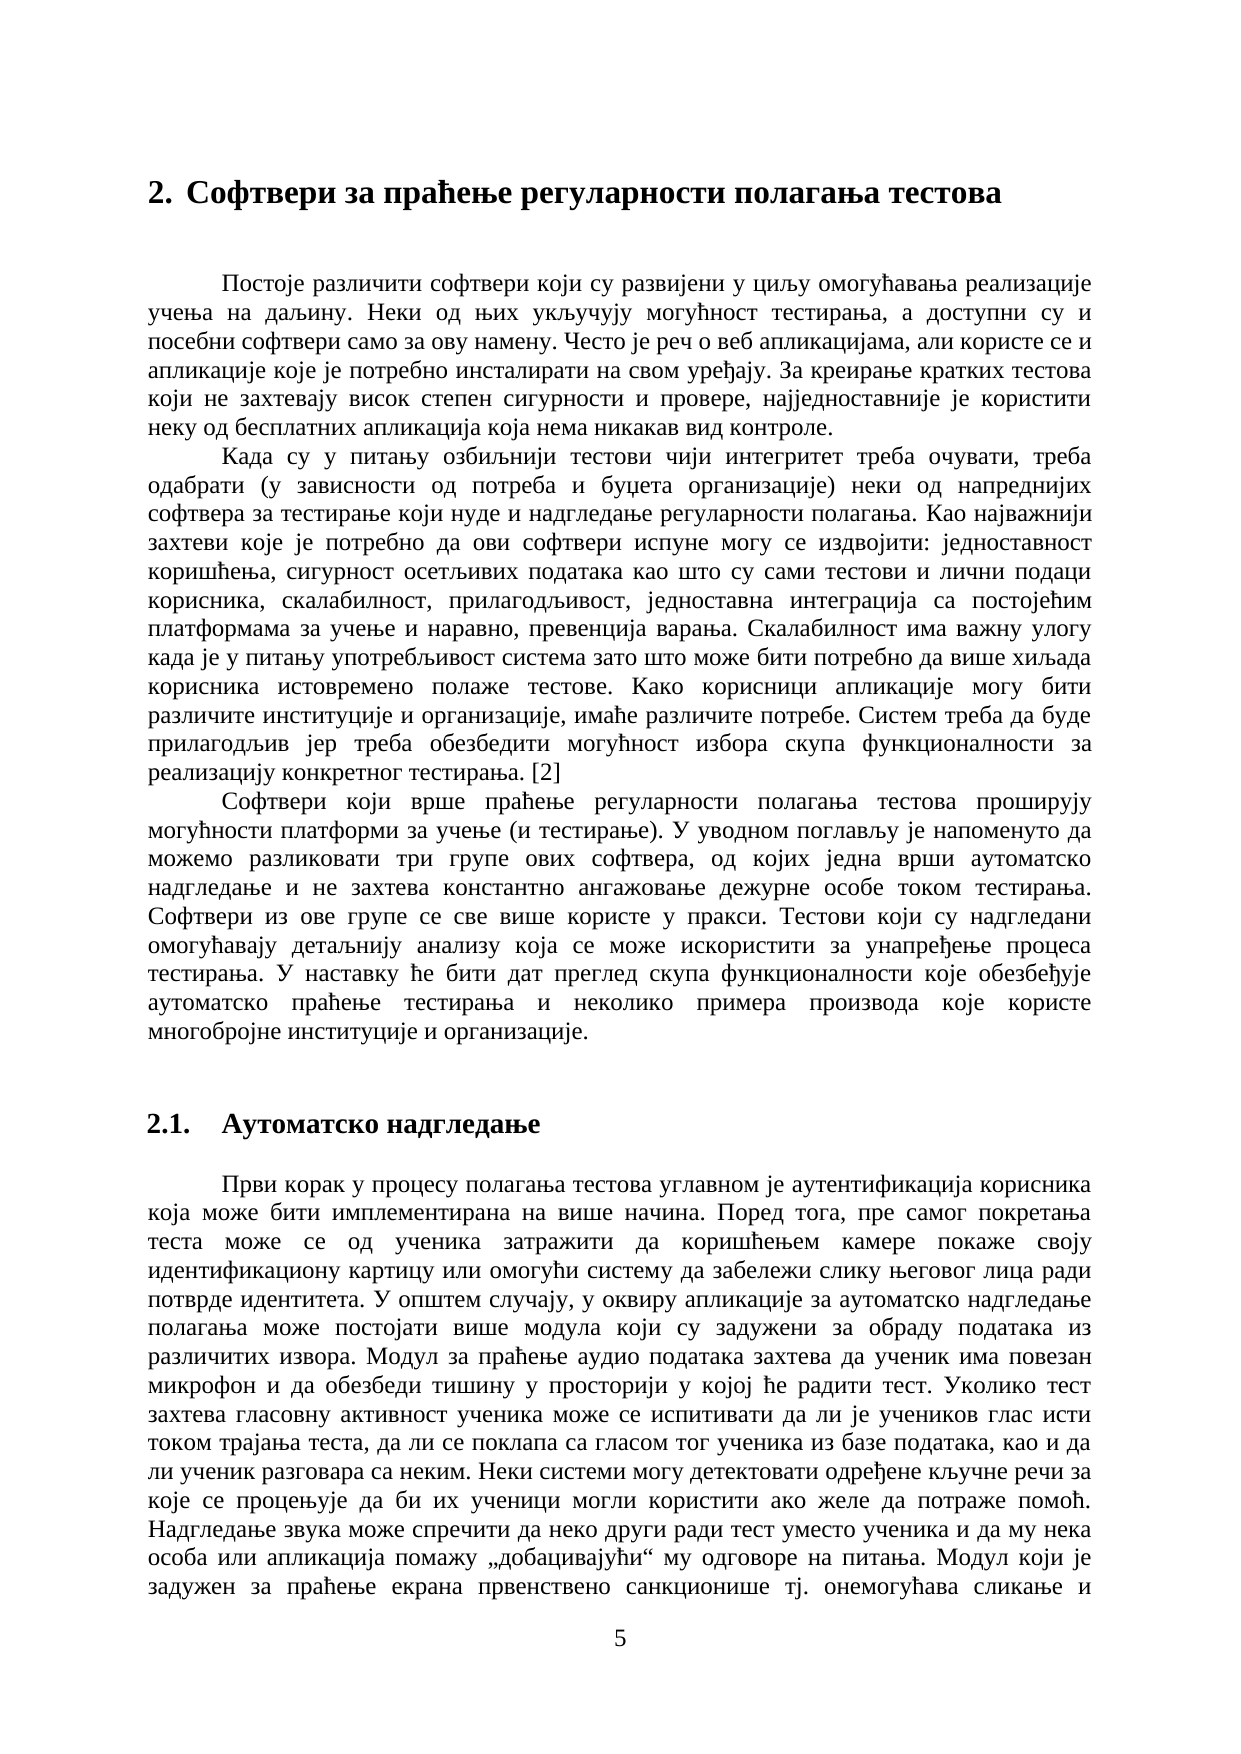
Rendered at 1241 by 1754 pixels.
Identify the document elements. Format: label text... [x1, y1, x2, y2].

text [148, 1169, 1093, 1600]
subtitle Софтвери за праћење регуларности полагања тестова [148, 173, 1093, 211]
text Постоје различити софтвери који су развијени у циљу омогућавања реализације учења на даљину. Неки од њих укључују могућност тестирања, а доступни су и посебни софтвери само за ову намену. Често је реч о веб апликацијама, али користе се и апликације које је потребно инсталирати на свом уређају. За креирање кратких тестова који не захтевају висок степен сигурности и провере, најједноставније је користити неку од бесплатних апликација која нема никакав вид контроле. [148, 268, 1093, 441]
subtitle Аутоматско надгледање [146, 1106, 1093, 1140]
text Када су у питању озбиљнији тестови чији интегритет треба очувати, треба одабрати (у зависности од потреба и буџета организације) неки од напреднијих софтвера за тестирање који нуде и надгледање регуларности полагања. Као најважнији захтеви које је потребно да ови софтвери испуне могу се издвојити: једноставност коришћења, сигурност осетљивих података као што су сами тестови и лични подаци корисника, скалабилност, прилагодљивост, једноставна интеграција са постојећим платформама за учење и наравно, превенција варања. Скалабилност има важну улогу када је у питању употребљивост система зато што може бити потребно да више хиљада корисника истовремено полаже тестове. Како корисници апликације могу бити различите институције и организације, имаће различите потребе. Систем треба да буде прилагодљив јер треба обезбедити могућност избора скупа функционалности за реализацију конкретног тестирања. [2] [148, 441, 1093, 786]
text Софтвери који врше праћење регуларности полагања тестова проширују могућности платформи за учење (и тестирање). У уводном поглављу је напоменуто да можемо разликовати три групе ових софтвера, од којих једна врши аутоматско надгледање и не захтева константно ангажовање дежурне особе током тестирања. Софтвери из ове групе се све више користе у пракси. Тестови који су надгледани омогућавају детаљнију анализу која се може искористити за унапређење процеса тестирања. У наставку ће бити дат преглед скупа функционалности које обезбеђује аутоматско праћење тестирања и неколико примера производа које користе многобројне институције и организације. [148, 786, 1093, 1045]
